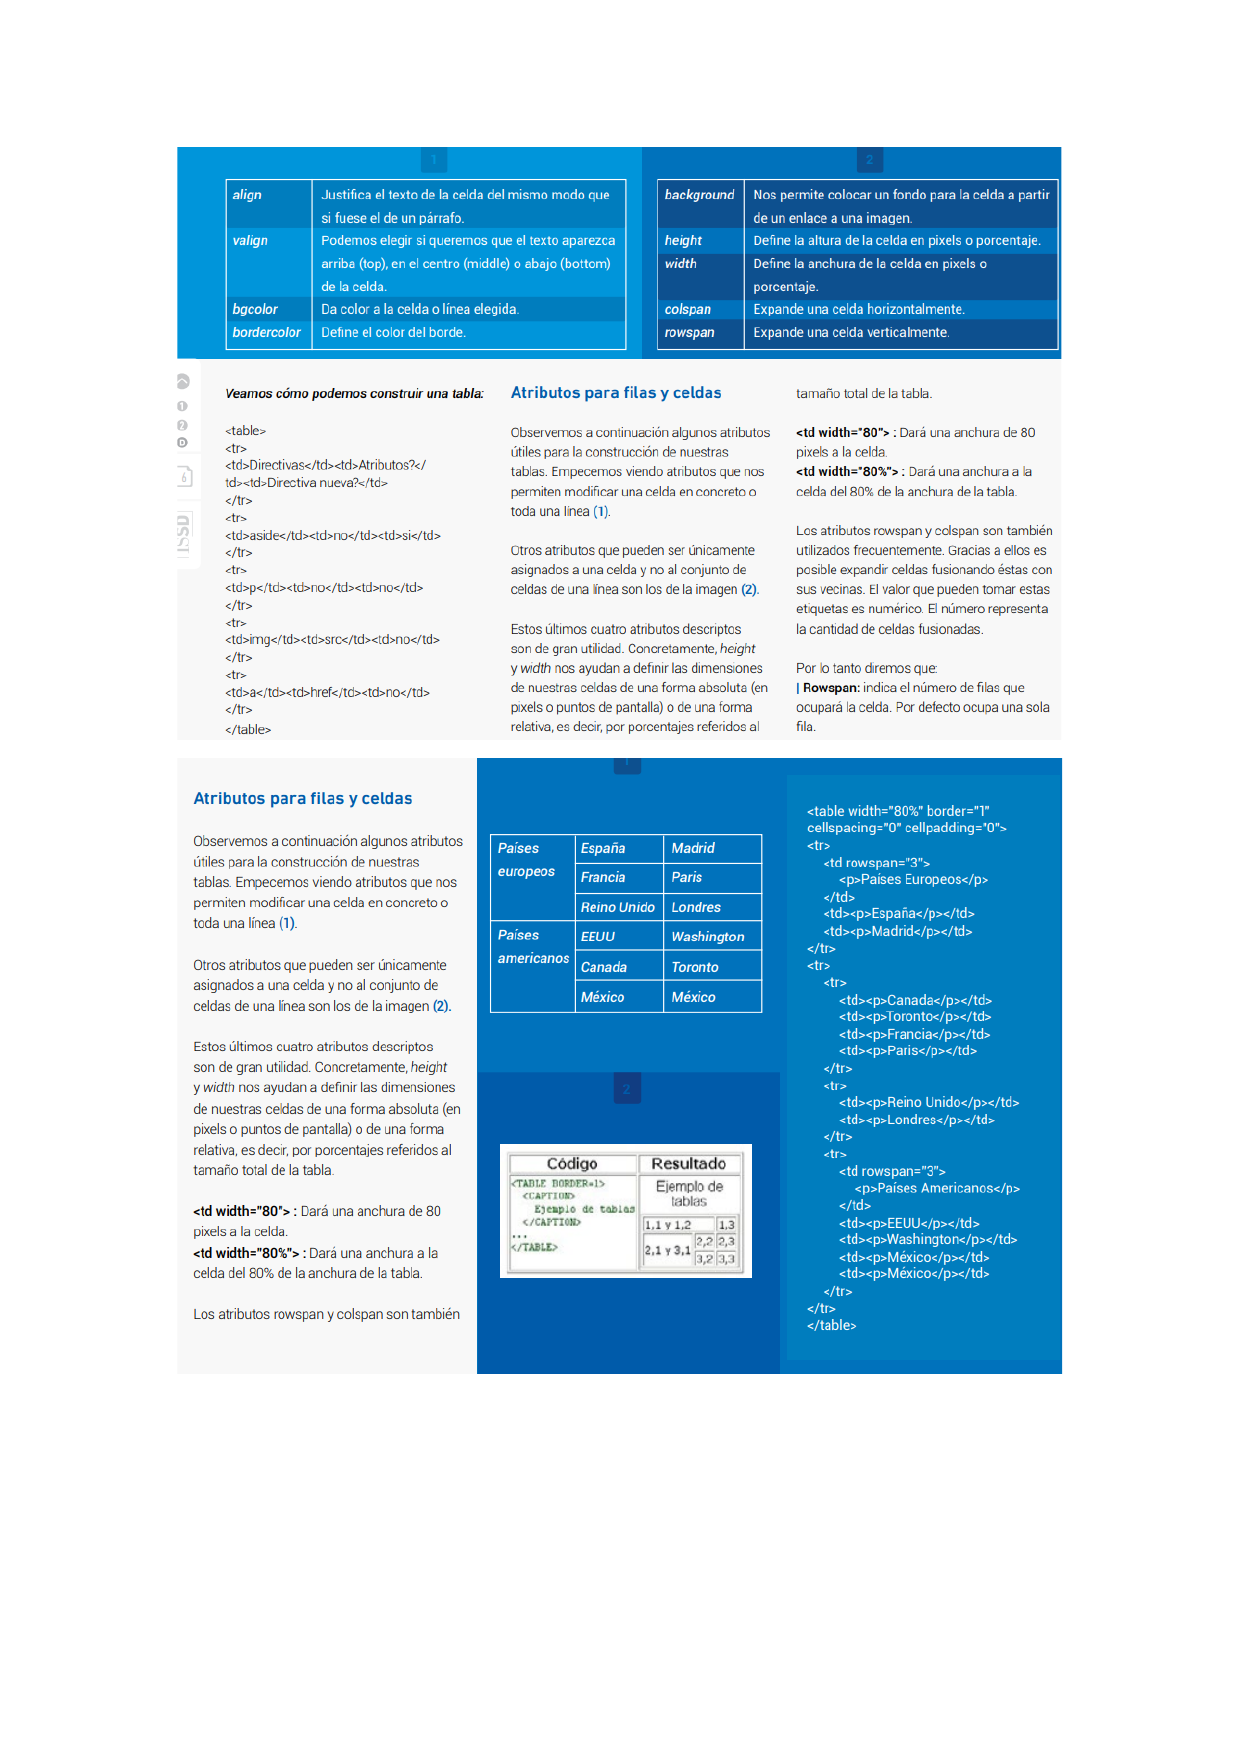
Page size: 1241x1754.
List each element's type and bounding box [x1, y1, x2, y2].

picture [429, 216, 436, 222]
picture [177, 758, 1063, 1374]
picture [177, 147, 1062, 740]
picture [242, 307, 250, 315]
picture [409, 304, 416, 313]
picture [447, 214, 455, 222]
picture [499, 190, 504, 198]
picture [268, 307, 275, 313]
picture [479, 304, 486, 313]
picture [494, 304, 507, 315]
picture [234, 190, 249, 199]
picture [336, 214, 341, 222]
picture [353, 304, 360, 313]
picture [233, 304, 242, 313]
